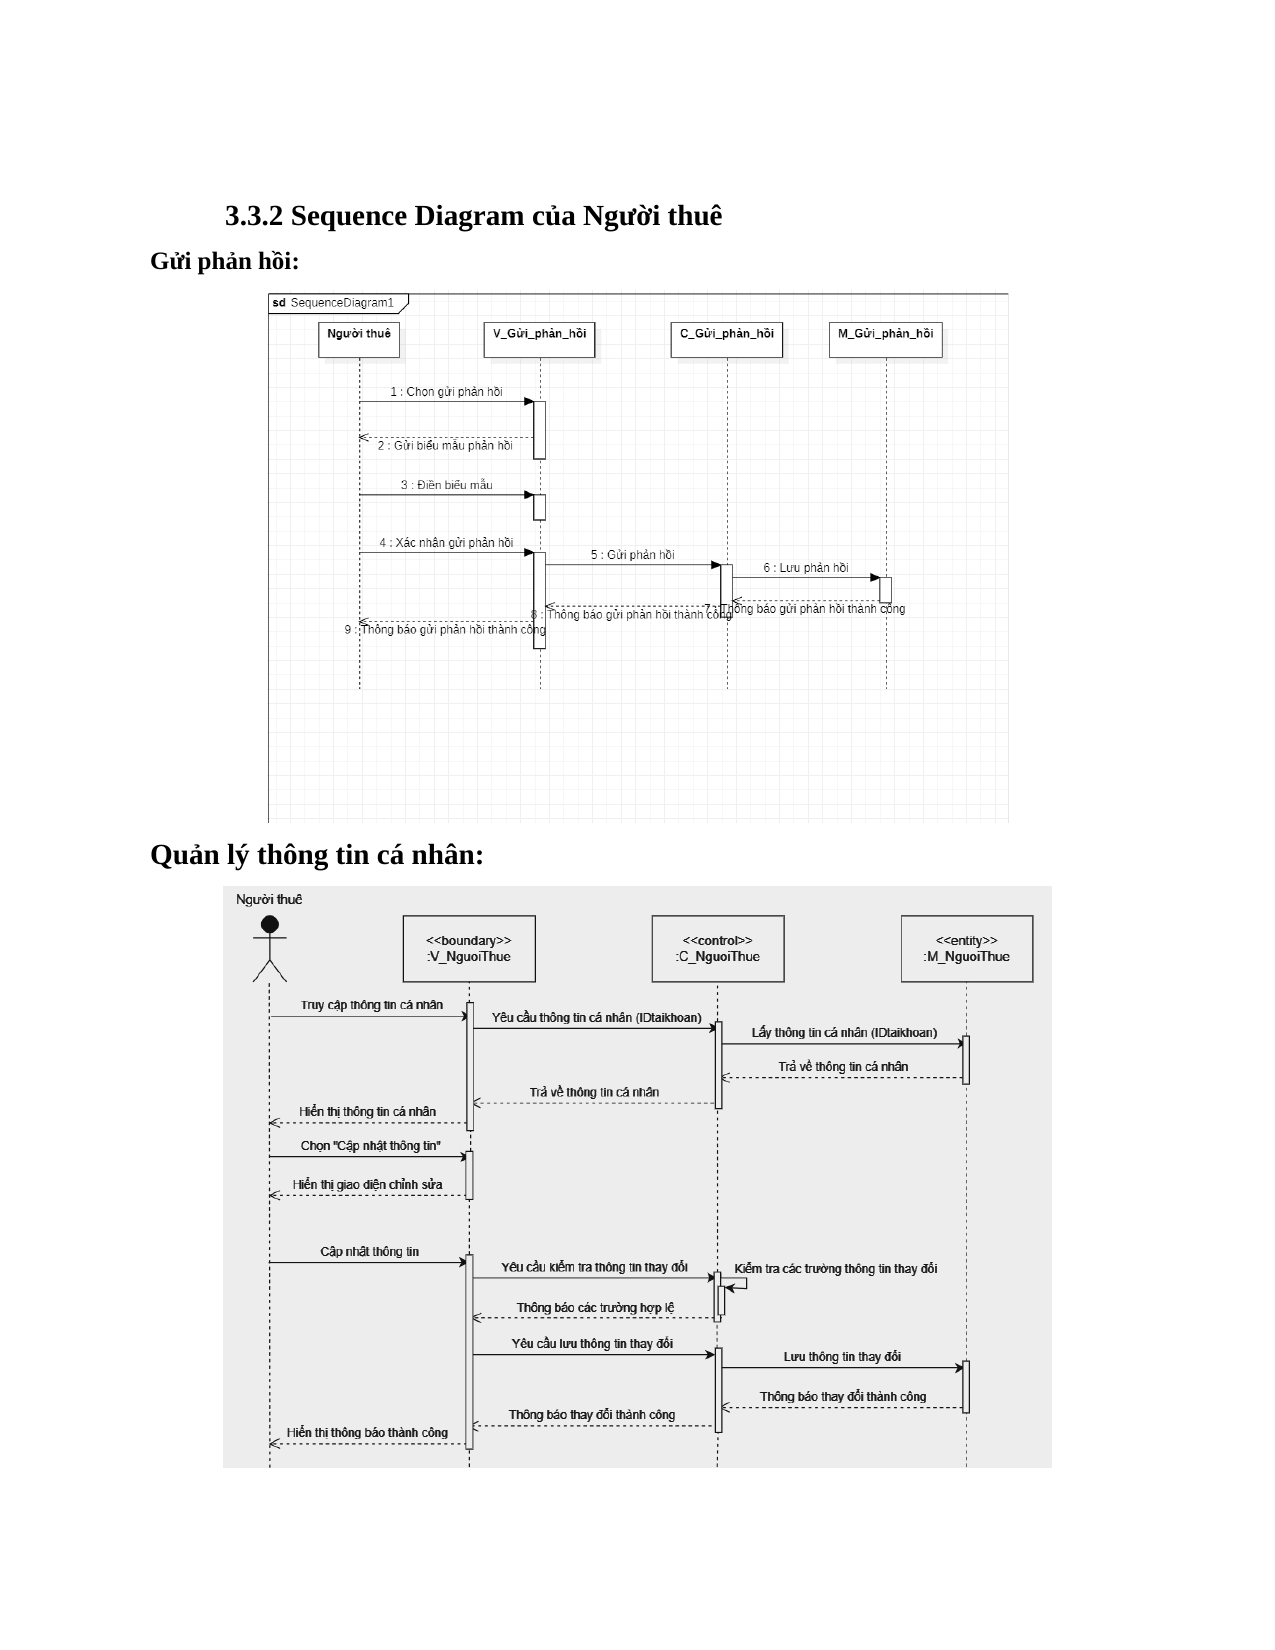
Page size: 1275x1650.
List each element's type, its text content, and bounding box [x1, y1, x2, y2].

text Quản lý thông tin cá nhân: [150, 837, 1125, 871]
subtitle 3.3.2 Sequence Diagram của Người thuê [225, 198, 1125, 231]
picture [266, 290, 1009, 823]
picture [223, 886, 1052, 1468]
text Gửi phản hồi: [150, 246, 1125, 275]
